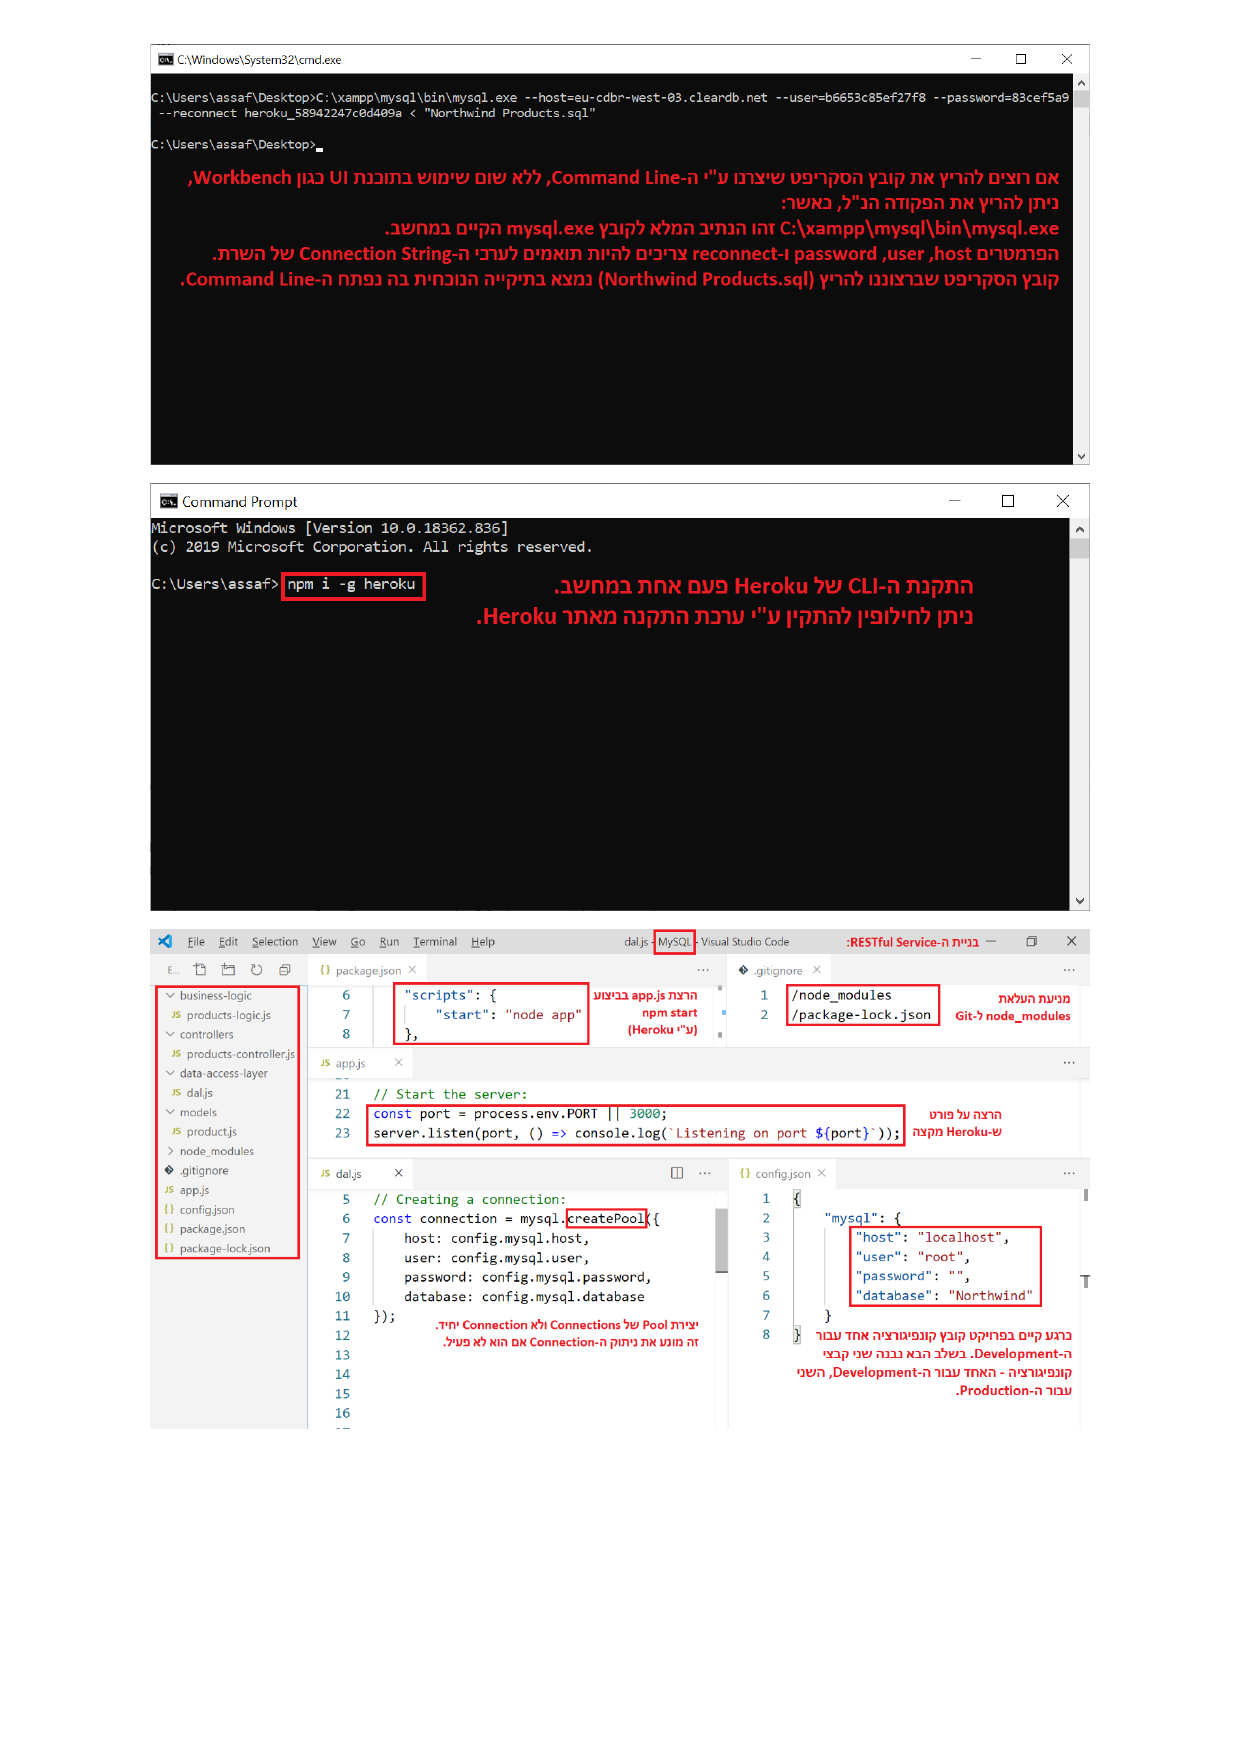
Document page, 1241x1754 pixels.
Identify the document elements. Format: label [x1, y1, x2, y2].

picture [150, 44, 1090, 465]
picture [150, 483, 1090, 911]
picture [150, 929, 1091, 1429]
